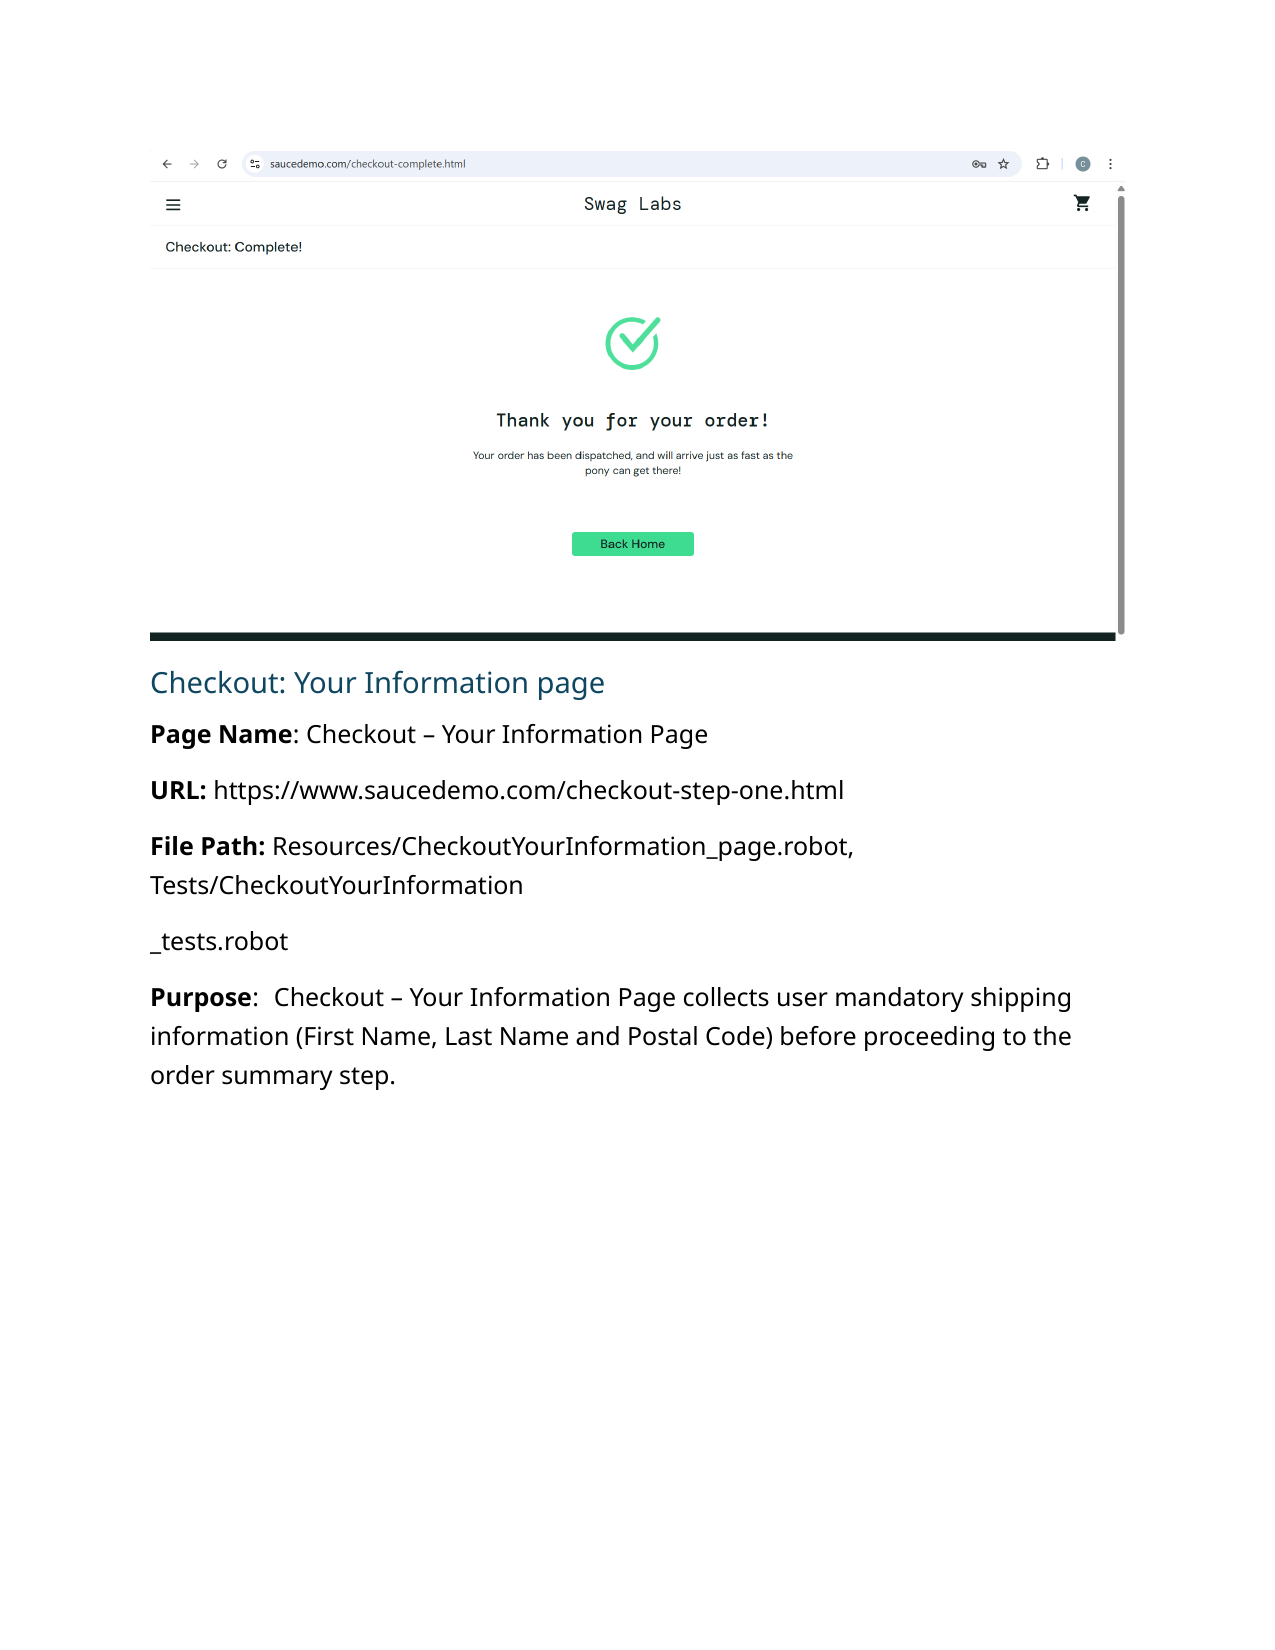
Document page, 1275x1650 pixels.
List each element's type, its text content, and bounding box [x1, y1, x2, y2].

text File Path: Resources/CheckoutYourInformation_page.robot, Tests/CheckoutYourInformation [150, 828, 1125, 902]
subtitle Checkout: Your Information page [150, 663, 1125, 702]
text _tests.robot [150, 923, 1125, 957]
picture [150, 150, 1125, 641]
text Purpose: Checkout – Your Information Page collects user mandatory shipping information (First Name, Last Name and Postal Code) before proceeding to the order summary step. [150, 979, 1125, 1092]
text URL: https://www.saucedemo.com/checkout-step-one.html [150, 773, 1125, 807]
text Page Name: Checkout – Your Information Page [150, 717, 1125, 751]
